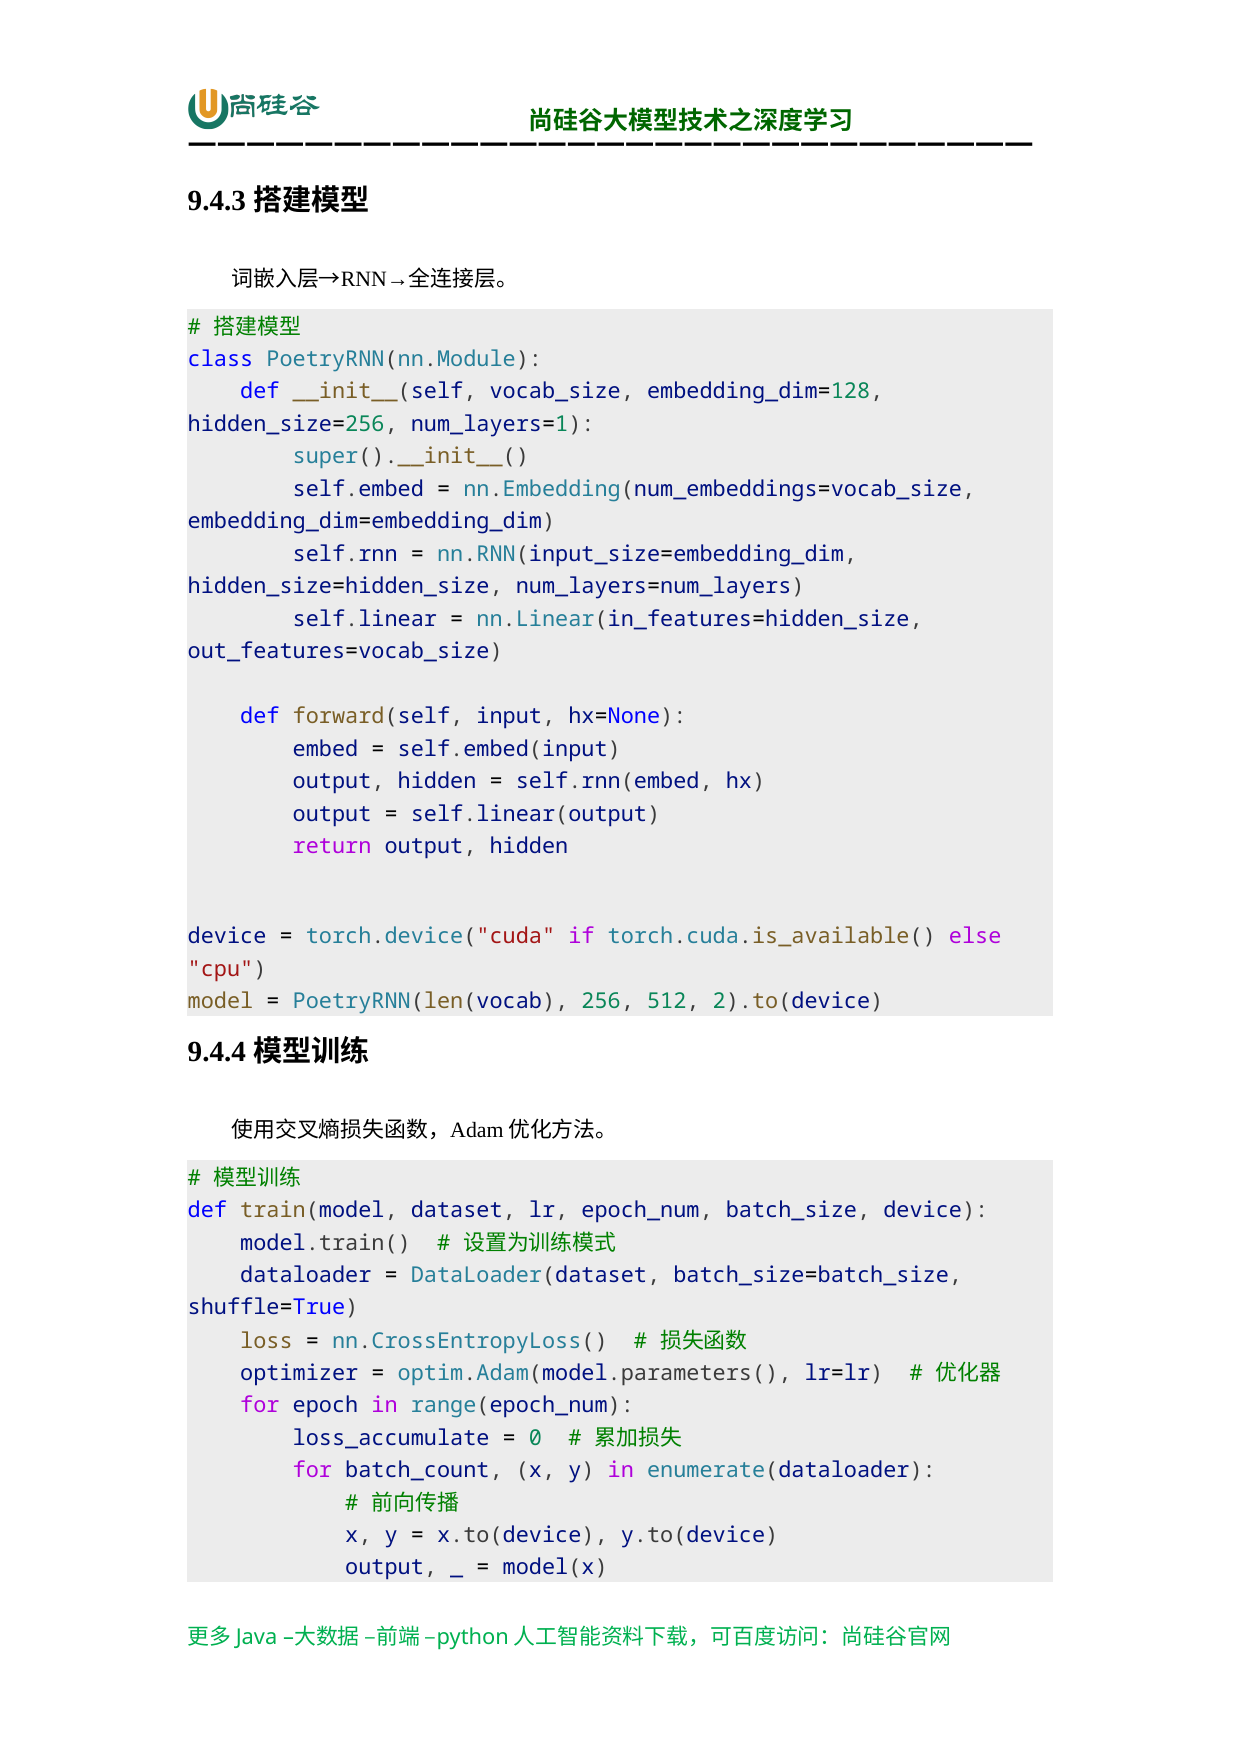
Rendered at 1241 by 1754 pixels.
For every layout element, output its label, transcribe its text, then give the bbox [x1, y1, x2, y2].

text 词嵌入层→RNN→全连接层。 [187, 260, 1053, 293]
picture [187, 88, 321, 130]
text 使用交叉熵损失函数，Adam优化方法。 [187, 1112, 1053, 1144]
text super().__init__() [187, 439, 1053, 471]
text def __init__(self, vocab_size, embedding_dim=128, hidden_size=256, num_layers=1): [187, 374, 1053, 439]
text x, y = x.to(device), y.to(device) [187, 1517, 1053, 1550]
text for epoch in range(epoch_num): [187, 1387, 1053, 1420]
text def forward(self, input, hx=None): [187, 699, 1053, 731]
text 搭建模型 [187, 165, 1053, 230]
text embed = self.embed(input) [187, 731, 1053, 764]
text def train(model, dataset, lr, epoch_num, batch_size, device): [187, 1192, 1053, 1225]
text loss_accumulate = 0 # 累加损失 [187, 1420, 1053, 1452]
text dataloader = DataLoader(dataset, batch_size=batch_size, shuffle=True) [187, 1257, 1053, 1322]
text loss = nn.CrossEntropyLoss() # 损失函数 [187, 1322, 1053, 1355]
text # 搭建模型 [187, 309, 1053, 341]
text # 前向传播 [187, 1485, 1053, 1517]
text output, hidden = self.rnn(embed, hx) [187, 764, 1053, 796]
text optimizer = optim.Adam(model.parameters(), lr=lr) # 优化器 [187, 1355, 1053, 1387]
text output = self.linear(output) [187, 796, 1053, 829]
text model = PoetryRNN(len(vocab), 256, 512, 2).to(device) [187, 984, 1053, 1016]
text return output, hidden [187, 829, 1053, 861]
text # 模型训练 [187, 1160, 1053, 1192]
text self.rnn = nn.RNN(input_size=embedding_dim, hidden_size=hidden_size, num_layers=num_layers) [187, 536, 1053, 601]
text self.linear = nn.Linear(in_features=hidden_size, out_features=vocab_size) [187, 601, 1053, 666]
text device = torch.device("cuda" if torch.cuda.is_available() else "cpu") [187, 919, 1053, 984]
text class PoetryRNN(nn.Module): [187, 341, 1053, 374]
text for batch_count, (x, y) in enumerate(dataloader): [187, 1452, 1053, 1485]
text self.embed = nn.Embedding(num_embeddings=vocab_size, embedding_dim=embedding_dim) [187, 471, 1053, 536]
text model.train() # 设置为训练模式 [187, 1225, 1053, 1257]
text output, _ = model(x) [187, 1550, 1053, 1582]
text 模型训练 [187, 1016, 1053, 1081]
